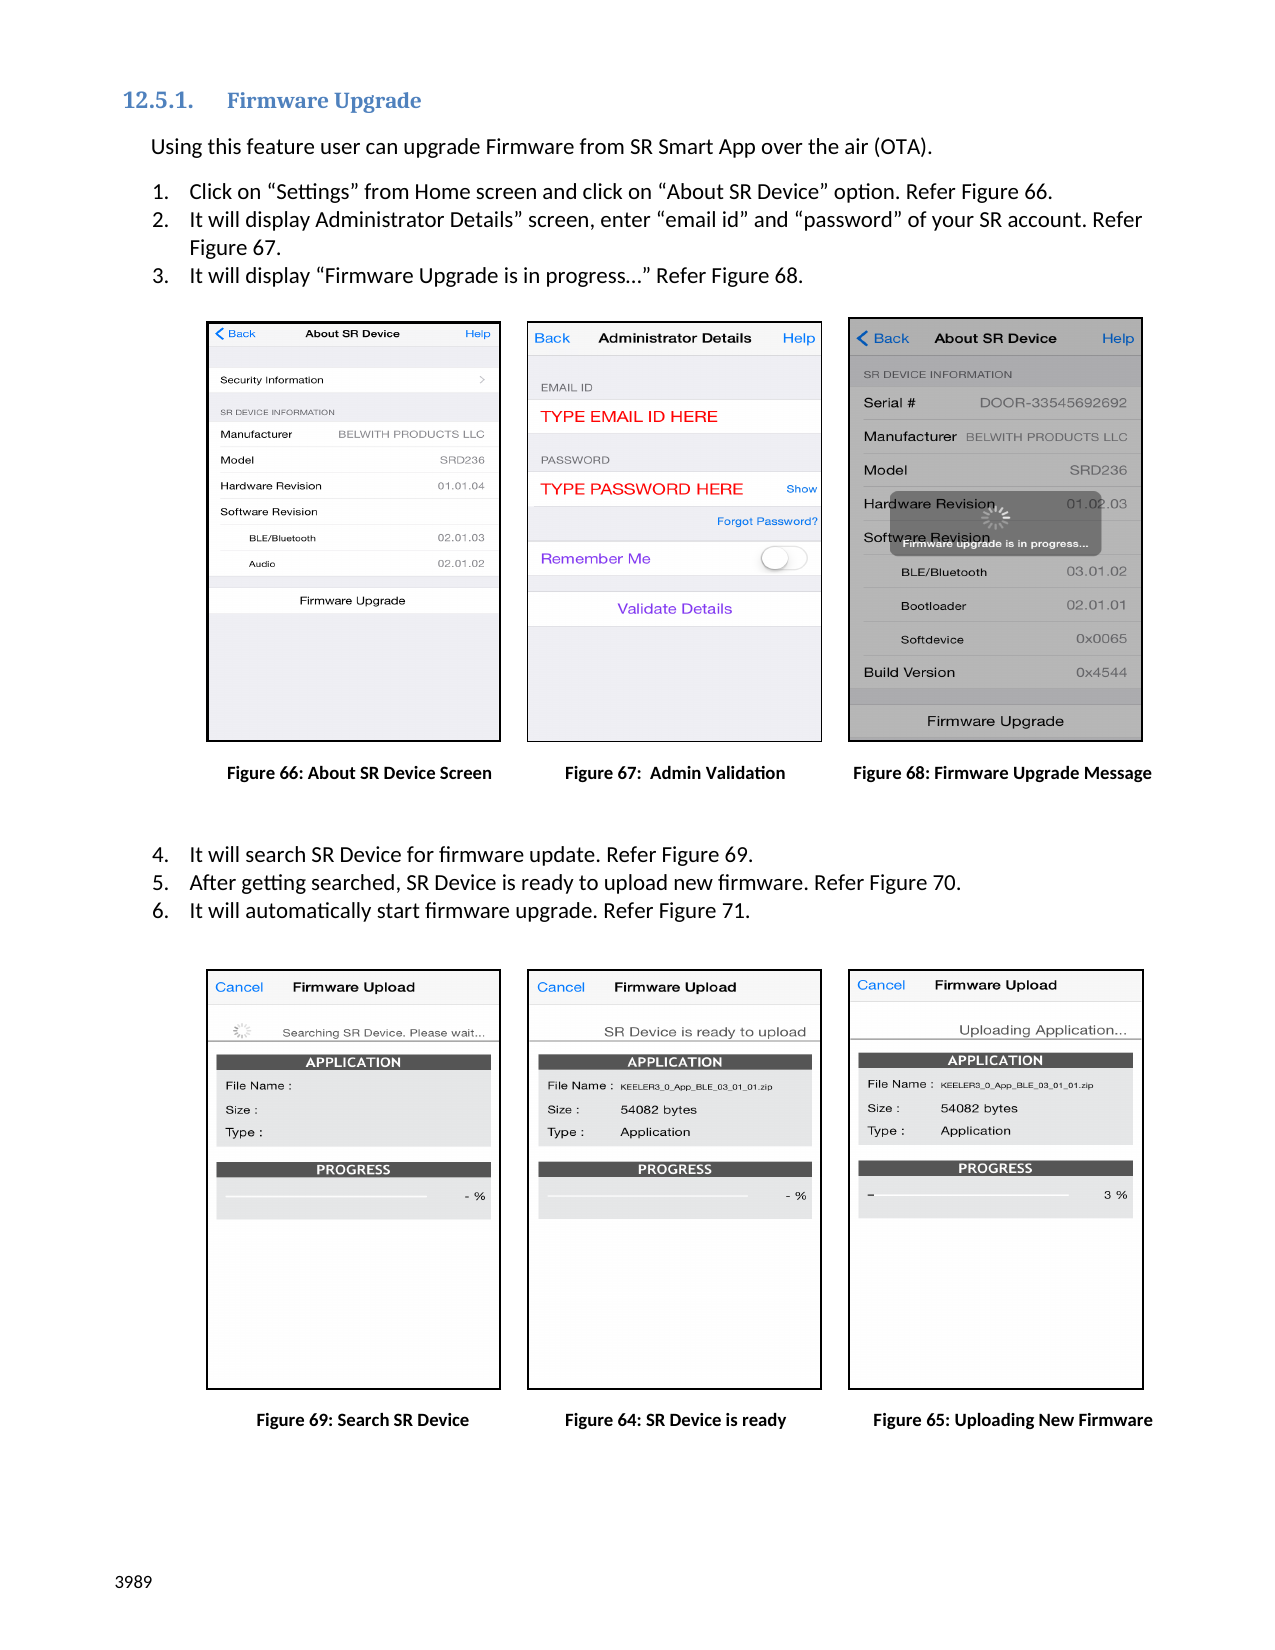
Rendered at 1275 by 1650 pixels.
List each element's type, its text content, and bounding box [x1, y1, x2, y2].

text Using this feature user can upgrade Firmware from SR Smart App over the air (OTA). [151, 132, 1198, 160]
picture [208, 971, 499, 1388]
text Figure 66: About SR Device Screen Figure 67: Admin Validation Figure 68: Firmware Upgrade Message [114, 759, 1198, 784]
list Click on “Settings” from Home screen and click on “About SR Device” option. Refer Figure 66. [152, 177, 1198, 205]
picture [850, 971, 1142, 1388]
list It will display “Firmware Upgrade is in progress…” Refer Figure 68. [152, 261, 1198, 289]
list It will search SR Device for firmware update. Refer Figure 69. [152, 840, 1198, 868]
list After getting searched, SR Device is ready to upload new firmware. Refer Figure 70. [152, 868, 1198, 896]
picture [209, 324, 499, 740]
picture [850, 319, 1141, 740]
list It will automatically start firmware upgrade. Refer Figure 71. [152, 896, 1198, 924]
list It will display Administrator Details” screen, enter “email id” and “password” of your SR account. Refer Figure 67. [152, 205, 1198, 261]
picture [529, 971, 820, 1388]
subtitle Firmware Upgrade [123, 84, 1198, 116]
picture [528, 323, 821, 741]
